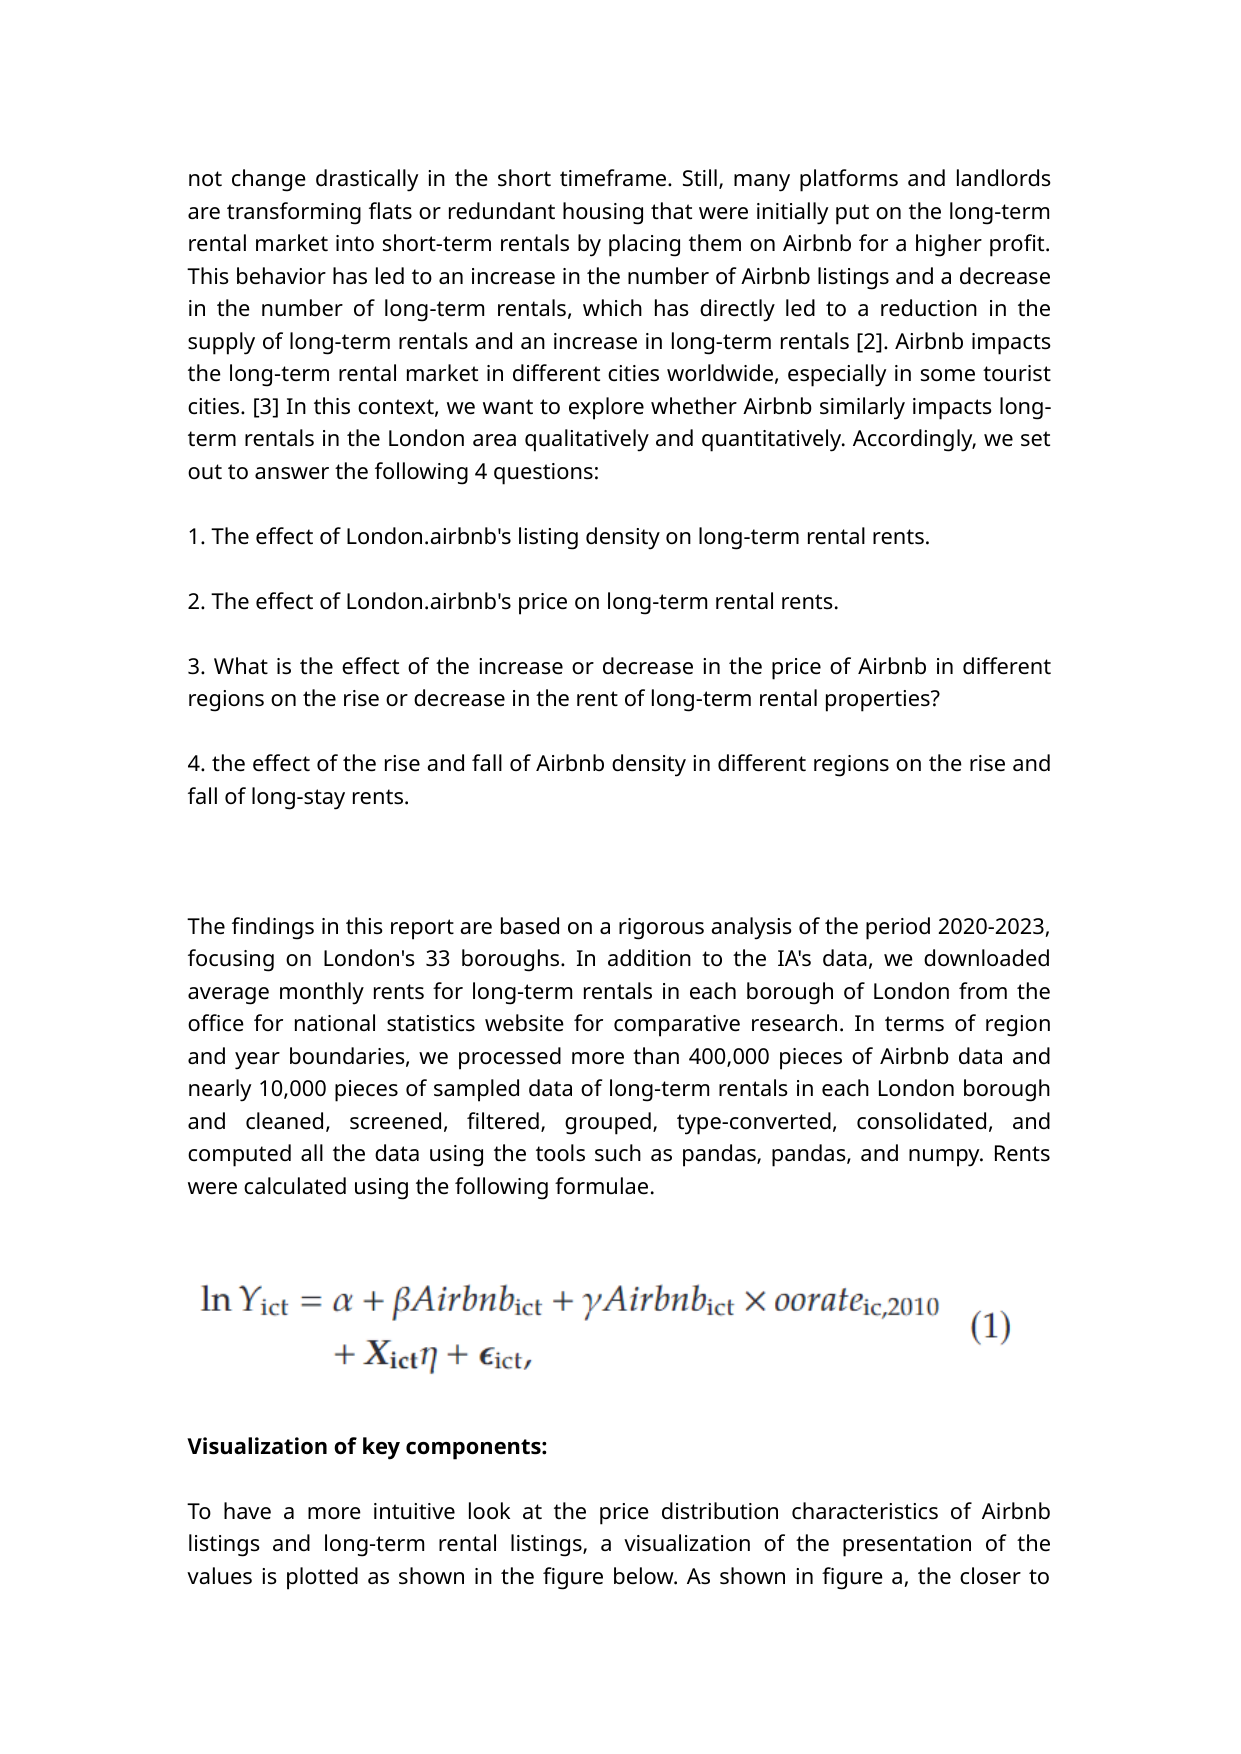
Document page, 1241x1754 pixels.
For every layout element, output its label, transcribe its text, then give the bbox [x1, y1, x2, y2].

text 1. The effect of London.airbnb's listing density on long-term rental rents. [187, 519, 1053, 552]
text 4. the effect of the rise and fall of Airbnb density in different regions on the rise and fall of long-stay rents. [187, 747, 1053, 812]
text Visualization of key components: [187, 1429, 1053, 1462]
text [187, 1494, 1053, 1592]
picture [187, 1267, 1053, 1391]
text The findings in this report are based on a rigorous analysis of the period 2020-2023, focusing on London's 33 boroughs. In addition to the IA's data, we downloaded average monthly rents for long-term rentals in each borough of London from the office for national statistics website for comparative research. In terms of region and year boundaries, we processed more than 400,000 pieces of Airbnb data and nearly 10,000 pieces of sampled data of long-term rentals in each London borough and cleaned, screened, filtered, grouped, type-converted, consolidated, and computed all the data using the tools such as pandas, pandas, and numpy. Rents were calculated using the following formulae. [187, 909, 1053, 1202]
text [187, 162, 1053, 487]
text 3. What is the effect of the increase or decrease in the price of Airbnb in different regions on the rise or decrease in the rent of long-term rental properties? [187, 649, 1053, 714]
text 2. The effect of London.airbnb's price on long-term rental rents. [187, 584, 1053, 617]
